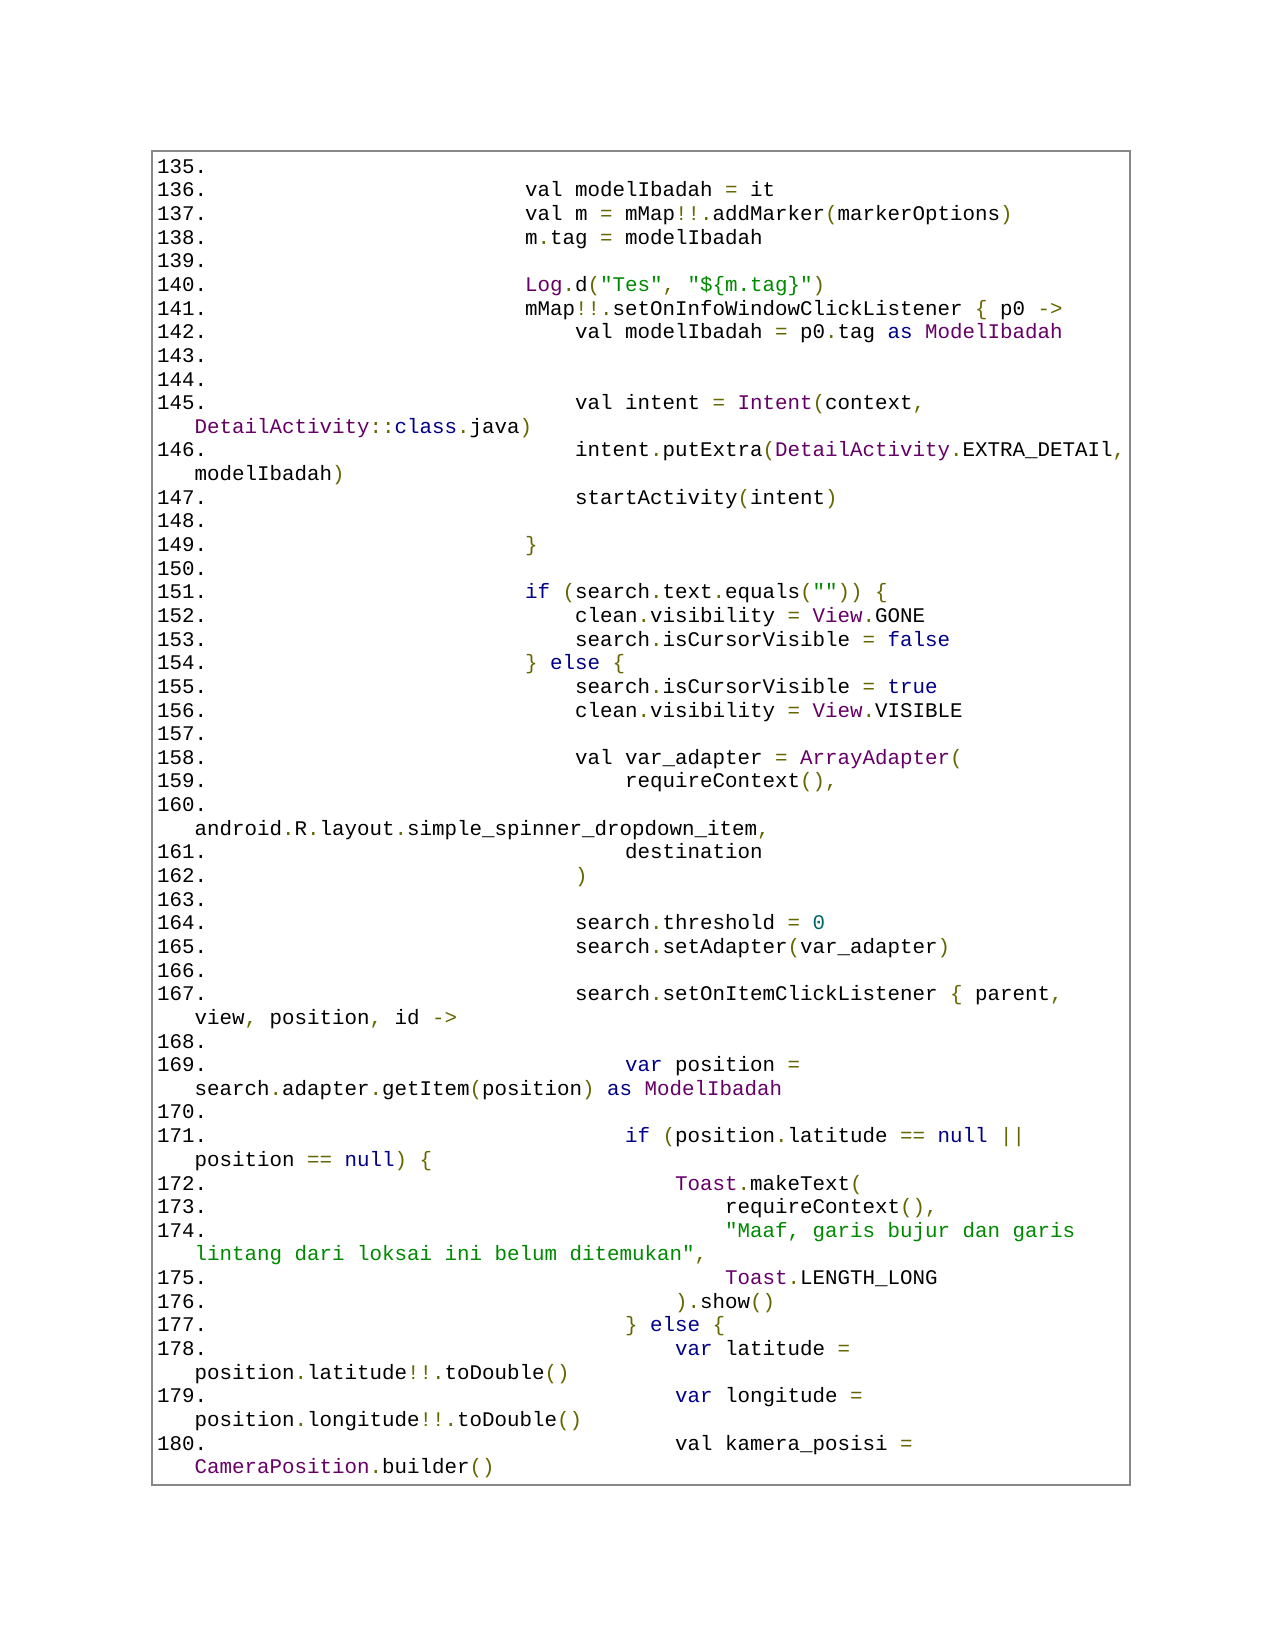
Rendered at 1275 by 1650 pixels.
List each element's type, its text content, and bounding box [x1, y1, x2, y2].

list requireContext(), [153, 1190, 1129, 1214]
list val modelIbadah = p0.tag as ModelIbadah [153, 316, 1129, 345]
list search.setAdapter(var_adapter) [153, 930, 1129, 960]
list startActivity(intent) [153, 481, 1129, 510]
list } else { [153, 647, 1129, 670]
list if (position.latitude == null || position == null) { [153, 1119, 1129, 1167]
list android.R.layout.simple_spinner_dropdown_item, [153, 788, 1129, 836]
list val modelIbadah = it [153, 174, 1129, 197]
list "Maaf, garis bujur dan garis lintang dari loksai ini belum ditemukan", [153, 1214, 1129, 1261]
list } else { [153, 1309, 1129, 1332]
list val kamera_posisi = CameraPosition.builder() [153, 1427, 1129, 1484]
list var position = search.adapter.getItem(position) as ModelIbadah [153, 1048, 1129, 1102]
list destination [153, 836, 1129, 859]
list mMap!!.setOnInfoWindowClickListener { p0 -> [153, 292, 1129, 316]
list val m = mMap!!.addMarker(markerOptions) [153, 197, 1129, 221]
list search.isCursorVisible = false [153, 623, 1129, 647]
list val var_adapter = ArrayAdapter( [153, 741, 1129, 765]
list Log.d("Tes", "${m.tag}") [153, 268, 1129, 292]
list m.tag = modelIbadah [153, 221, 1129, 250]
list search.threshold = 0 [153, 907, 1129, 930]
list var latitude = position.latitude!!.toDouble() [153, 1332, 1129, 1379]
list Toast.makeText( [153, 1167, 1129, 1190]
list ) [153, 859, 1129, 889]
list if (search.text.equals("")) { [153, 576, 1129, 599]
list search.setOnItemClickListener { parent, view, position, id -> [153, 978, 1129, 1031]
list } [153, 528, 1129, 558]
list search.isCursorVisible = true [153, 670, 1129, 694]
list val intent = Intent(context, DetailActivity::class.java) [153, 386, 1129, 434]
list clean.visibility = View.VISIBLE [153, 694, 1129, 723]
list ).show() [153, 1285, 1129, 1309]
list intent.putExtra(DetailActivity.EXTRA_DETAIl, modelIbadah) [153, 434, 1129, 481]
list clean.visibility = View.GONE [153, 599, 1129, 623]
list requireContext(), [153, 765, 1129, 788]
list var longitude = position.longitude!!.toDouble() [153, 1379, 1129, 1427]
list Toast.LENGTH_LONG [153, 1261, 1129, 1285]
